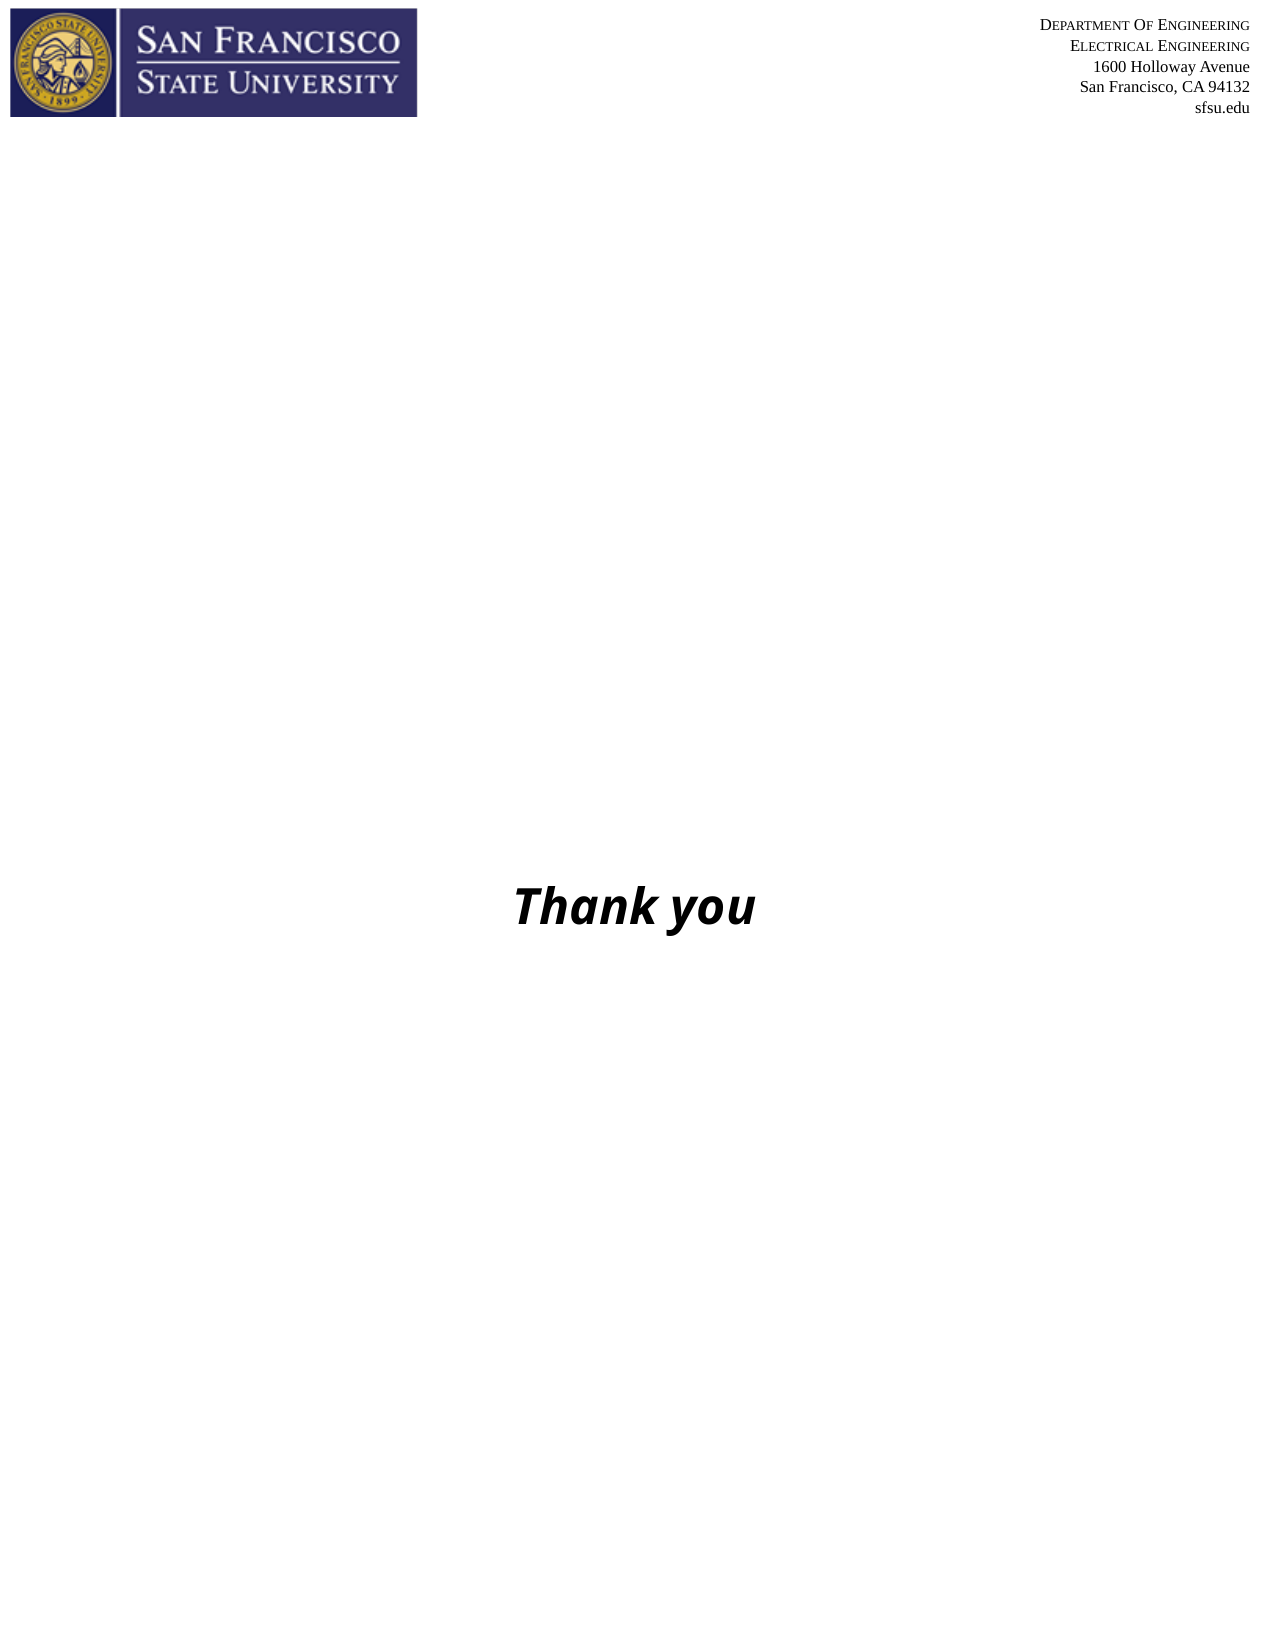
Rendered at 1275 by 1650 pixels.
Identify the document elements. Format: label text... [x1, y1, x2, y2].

picture [10, 7, 419, 117]
text Thank you [150, 871, 1125, 939]
